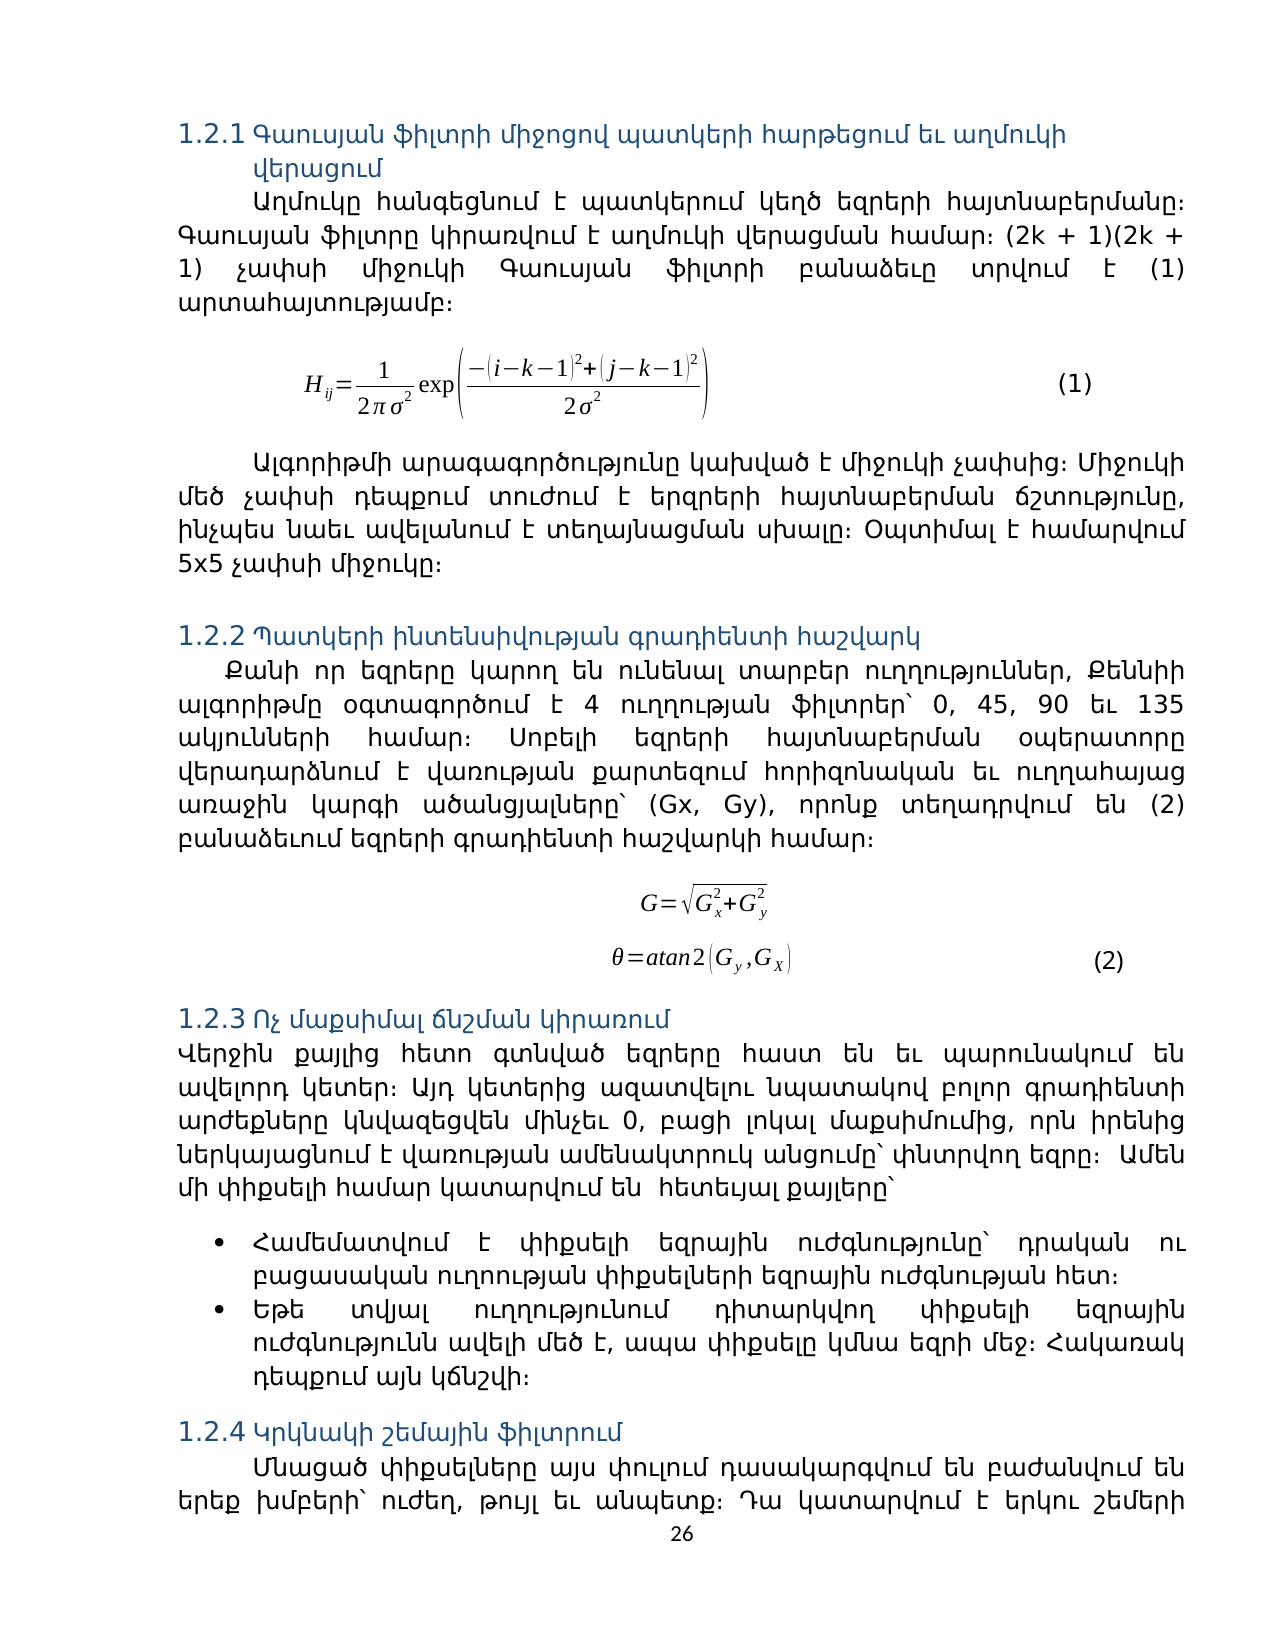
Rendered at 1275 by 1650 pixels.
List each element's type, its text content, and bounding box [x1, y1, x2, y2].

text Քանի որ եզրերը կարող են ունենալ տարբեր ուղղություններ, Քեննիի ալգորիթմը օգտագործում է 4 ուղղության ֆիլտրեր՝ 0, 45, 90 եւ 135 ակյունների համար։ Սոբելի եզրերի հայտնաբերման օպերատորը վերադարձնում է վառության քարտեզում հորիզոնական եւ ուղղահայաց առաջին կարգի ածանցյալները՝ (Gx, Gy), որոնք տեղադրվում են (2) բանաձեւում եզրերի գրադիենտի հաշվարկի համար։ [177, 656, 1186, 853]
subtitle Ոչ մաքսիմալ ճնշման կիրառում [177, 1003, 1186, 1035]
subtitle Գաուսյան ֆիլտրի միջոցով պատկերի հարթեցում եւ աղմուկի վերացում [177, 118, 1186, 183]
text Ալգորիթմի արագագործությունը կախված է միջուկի չափսից։ Միջուկի մեծ չափսի դեպքում տուժում է երզրերի հայտնաբերման ճշտությունը, ինչպես նաեւ ավելանում է տեղայնացման սխալը։ Օպտիմալ է համարվում 5x5 չափսի միջուկը։ [177, 448, 1186, 578]
subtitle Կրկնակի շեմային ֆիլտրում [177, 1417, 1186, 1448]
text (2) [224, 942, 1183, 977]
text Աղմուկը հանգեցնում է պատկերում կեղծ եզրերի հայտնաբերմանը։ Գաուսյան ֆիլտրը կիրառվում է աղմուկի վերացման համար։ (2k + 1)(2k + 1) չափսի միջուկի Գաուսյան ֆիլտրի բանաձեւը տրվում է (1) արտահայտությամբ։ [177, 188, 1186, 317]
list Եթե տվյալ ուղղությունում դիտարկվող փիքսելի եզրային ուժգնությունն ավելի մեծ է, ապա փիքսելը կմնա եզրի մեջ։ Հակառակ դեպքում այն կճնշվի։ [215, 1295, 1186, 1391]
text (1) [213, 347, 1183, 422]
list Համեմատվում է փիքսելի եզրային ուժգնությունը՝ դրական ու բացասական ուղոության փիքսելների եզրային ուժգնության հետ։ [215, 1228, 1186, 1291]
subtitle Պատկերի ինտենսիվության գրադիենտի հաշվարկ [177, 620, 1186, 652]
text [177, 1453, 1186, 1516]
text Վերջին քայլից հետո գտնված եզրերը հաստ են եւ պարունակում են ավելորդ կետեր։ Այդ կետերից ազատվելու նպատակով բոլոր գրադիենտի արժեքները կնվազեցվեն մինչեւ 0, բացի լոկալ մաքսիմումից, որն իրենից ներկայացնում է վառության ամենակտրուկ անցումը՝ փնտրվող եզրը։ Ամեն մի փիքսելի համար կատարվում են հետեւյալ քայլերը՝ [177, 1039, 1186, 1203]
